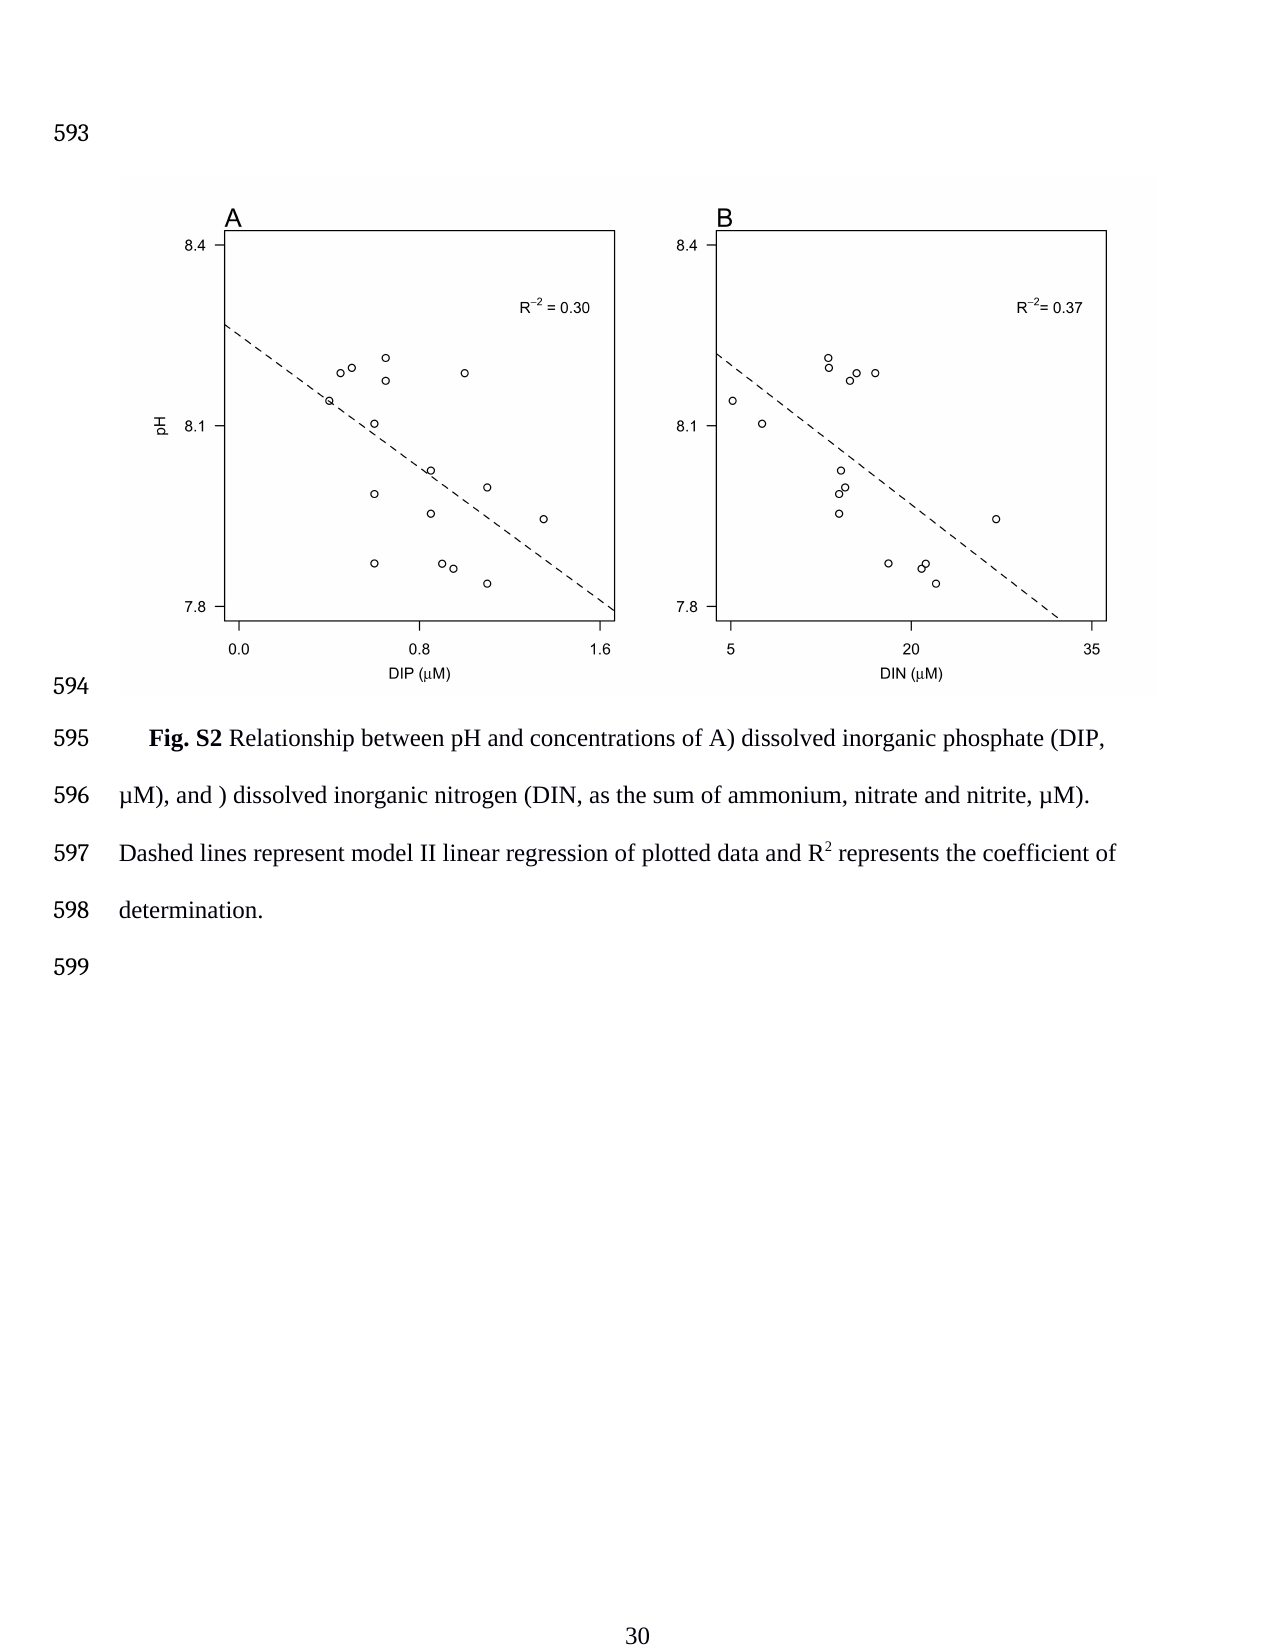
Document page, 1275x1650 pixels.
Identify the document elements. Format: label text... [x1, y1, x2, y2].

picture [118, 176, 1157, 695]
text Fig. S2 Relationship between pH and concentrations of A) dissolved inorganic phosphate (DIP, µM), and ) dissolved inorganic nitrogen (DIN, as the sum of ammonium, nitrate and nitrite, µM). Dashed lines represent model II linear regression of plotted data and R2 represents the coefficient of determination. [118, 723, 1156, 924]
